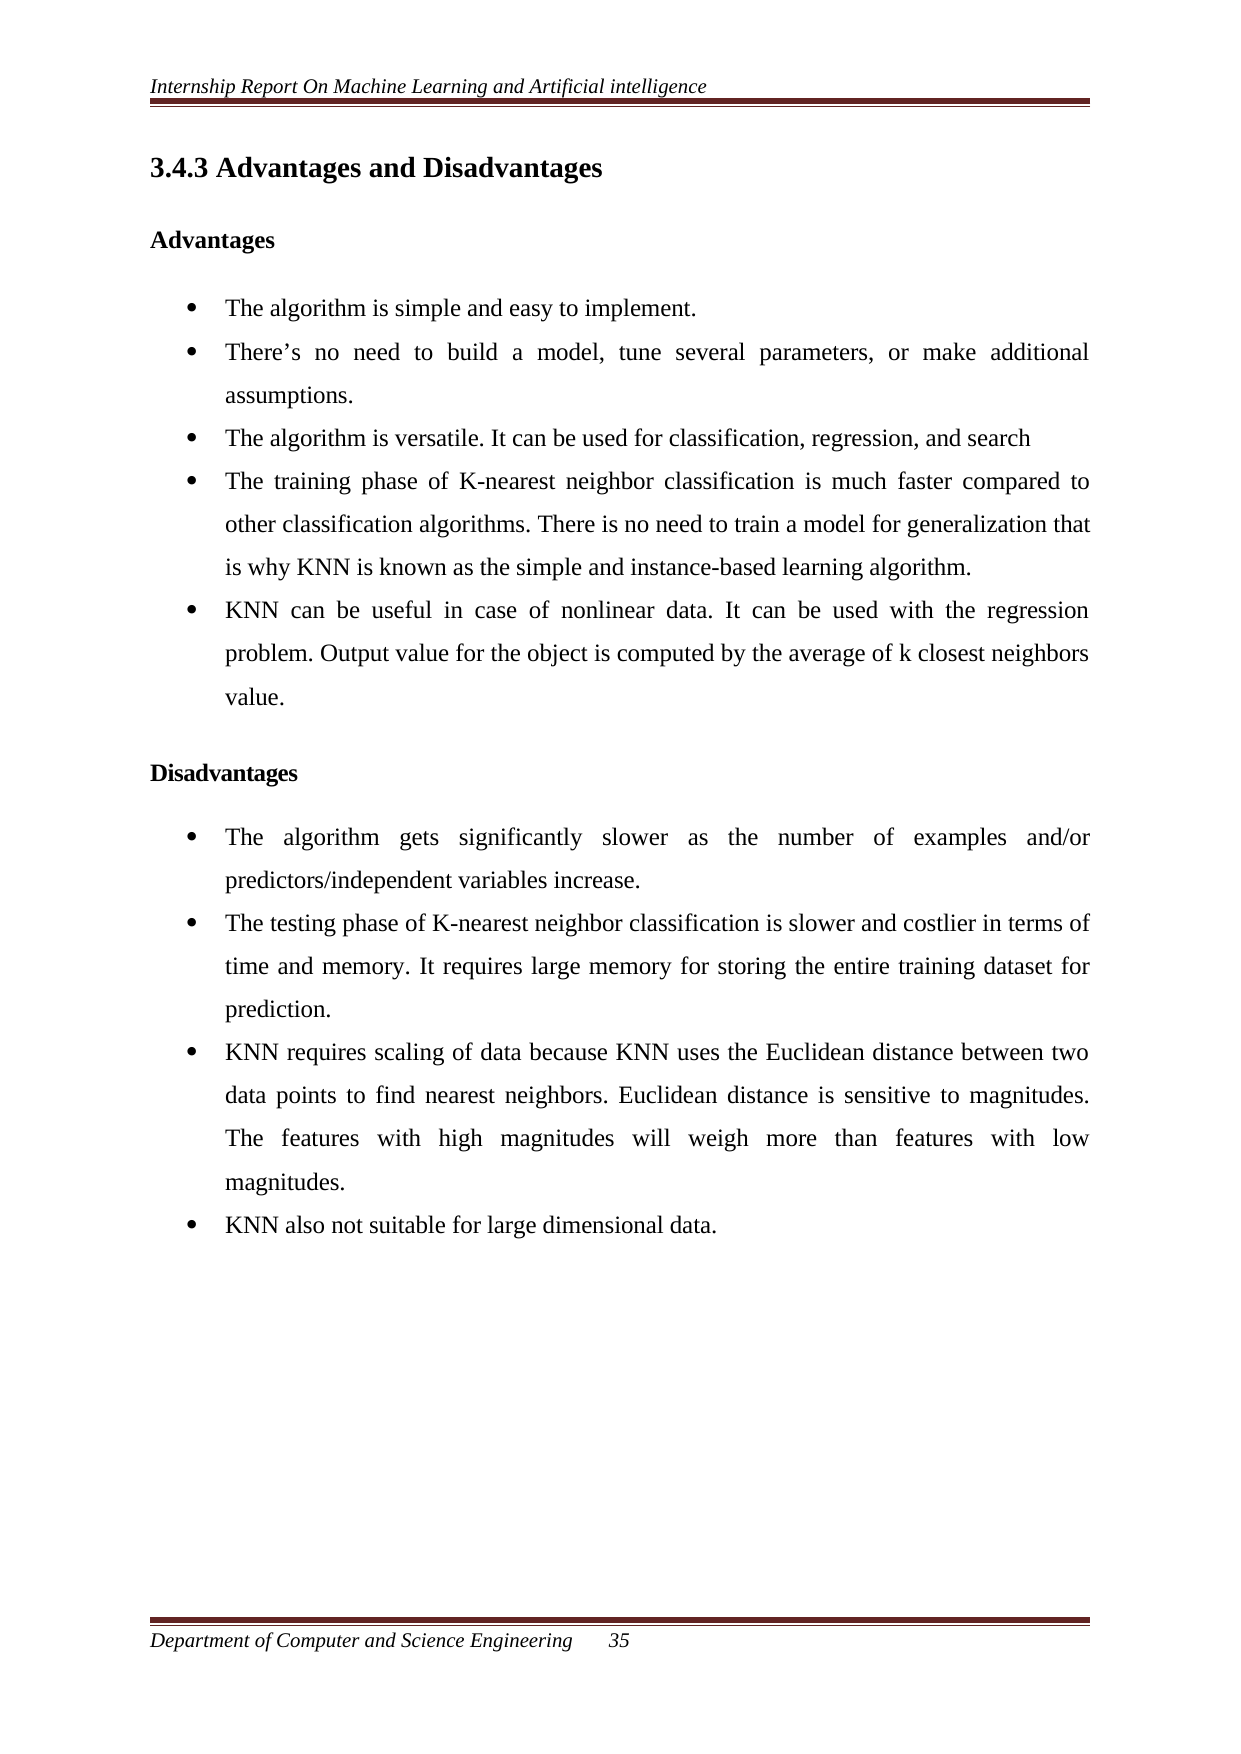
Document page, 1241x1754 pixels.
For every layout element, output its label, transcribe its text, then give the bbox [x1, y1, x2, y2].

list The algorithm is versatile. It can be used for classification, regression, and search [187, 423, 1090, 452]
text Disadvantages [150, 758, 1090, 786]
list The training phase of K-nearest neighbor classification is much faster compared to other classification algorithms. There is no need to train a model for generalization that is why KNN is known as the simple and instance-based learning algorithm. [187, 466, 1090, 581]
list KNN requires scaling of data because KNN uses the Euclidean distance between two data points to find nearest neighbors. Euclidean distance is sensitive to magnitudes. The features with high magnitudes will weigh more than features with low magnitudes. [187, 1037, 1090, 1195]
list There’s no need to build a model, tune several parameters, or make additional assumptions. [187, 337, 1090, 408]
subtitle Advantages [150, 225, 1090, 254]
list KNN can be useful in case of nonlinear data. It can be used with the regression problem. Output value for the object is computed by the average of k closest neighbors value. [187, 595, 1090, 710]
list The algorithm is simple and easy to implement. [187, 293, 1090, 322]
subtitle 3.4.3 Advantages and Disadvantages [150, 150, 1090, 183]
list KNN also not suitable for large dimensional data. [187, 1210, 1090, 1238]
list The algorithm gets significantly slower as the number of examples and/or predictors/independent variables increase. [187, 822, 1090, 893]
list The testing phase of K-nearest neighbor classification is slower and costlier in terms of time and memory. It requires large memory for storing the entire training dataset for prediction. [187, 908, 1090, 1023]
